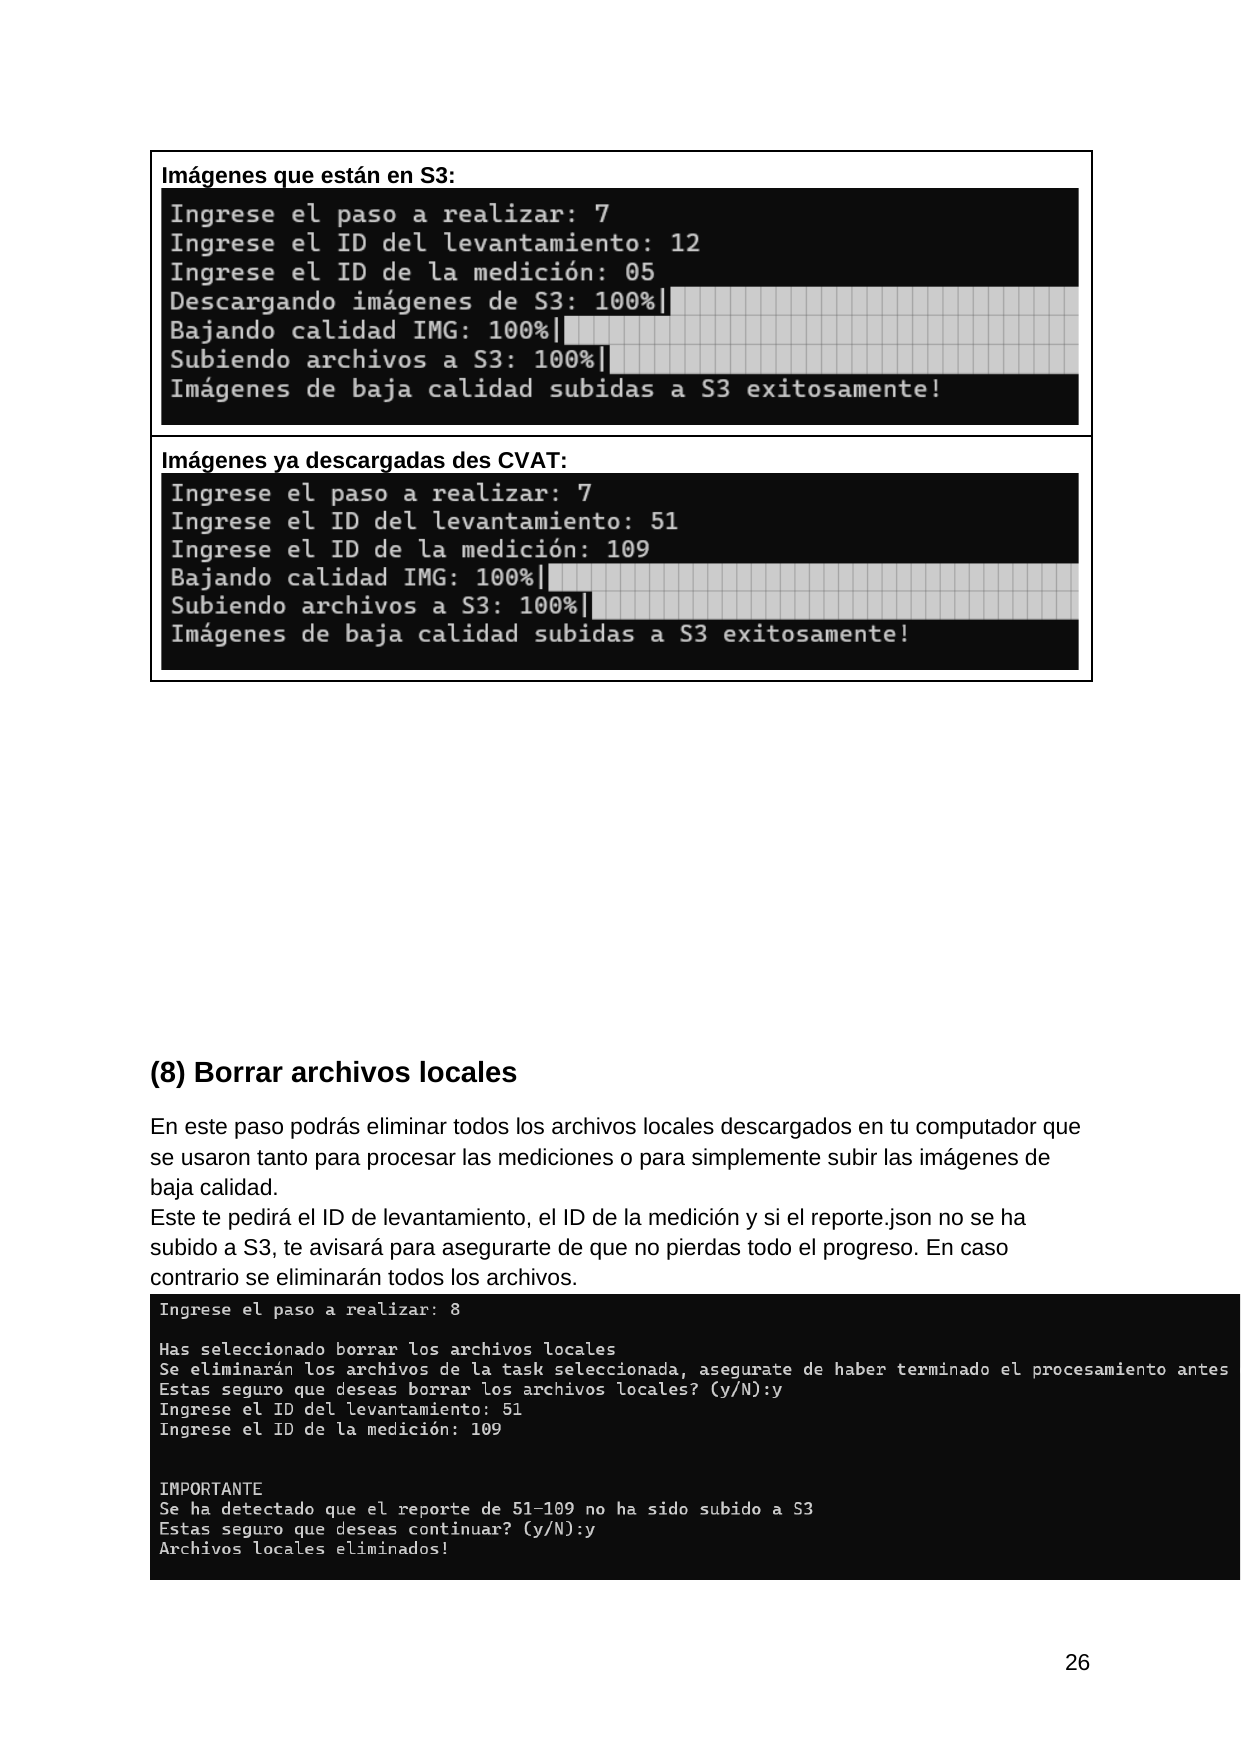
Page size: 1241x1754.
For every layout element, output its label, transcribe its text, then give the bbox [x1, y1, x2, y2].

text Este te pedirá el ID de levantamiento, el ID de la medición y si el reporte.json no se ha subido a S3, te avisará para asegurarte de que no pierdas todo el progreso. En caso contrario se eliminarán todos los archivos. [150, 1204, 1090, 1291]
subtitle (8) Borrar archivos locales [150, 1055, 1090, 1088]
text En este paso podrás eliminar todos los archivos locales descargados en tu computador que se usaron tanto para procesar las mediciones o para simplemente subir las imágenes de baja calidad. [150, 1113, 1090, 1200]
table_cell Imágenes ya descargadas des CVAT: [152, 437, 1091, 680]
picture [161, 473, 1079, 670]
picture [150, 1294, 1241, 1580]
picture [161, 188, 1079, 425]
table_header Imágenes que están en S3: [152, 152, 1091, 435]
